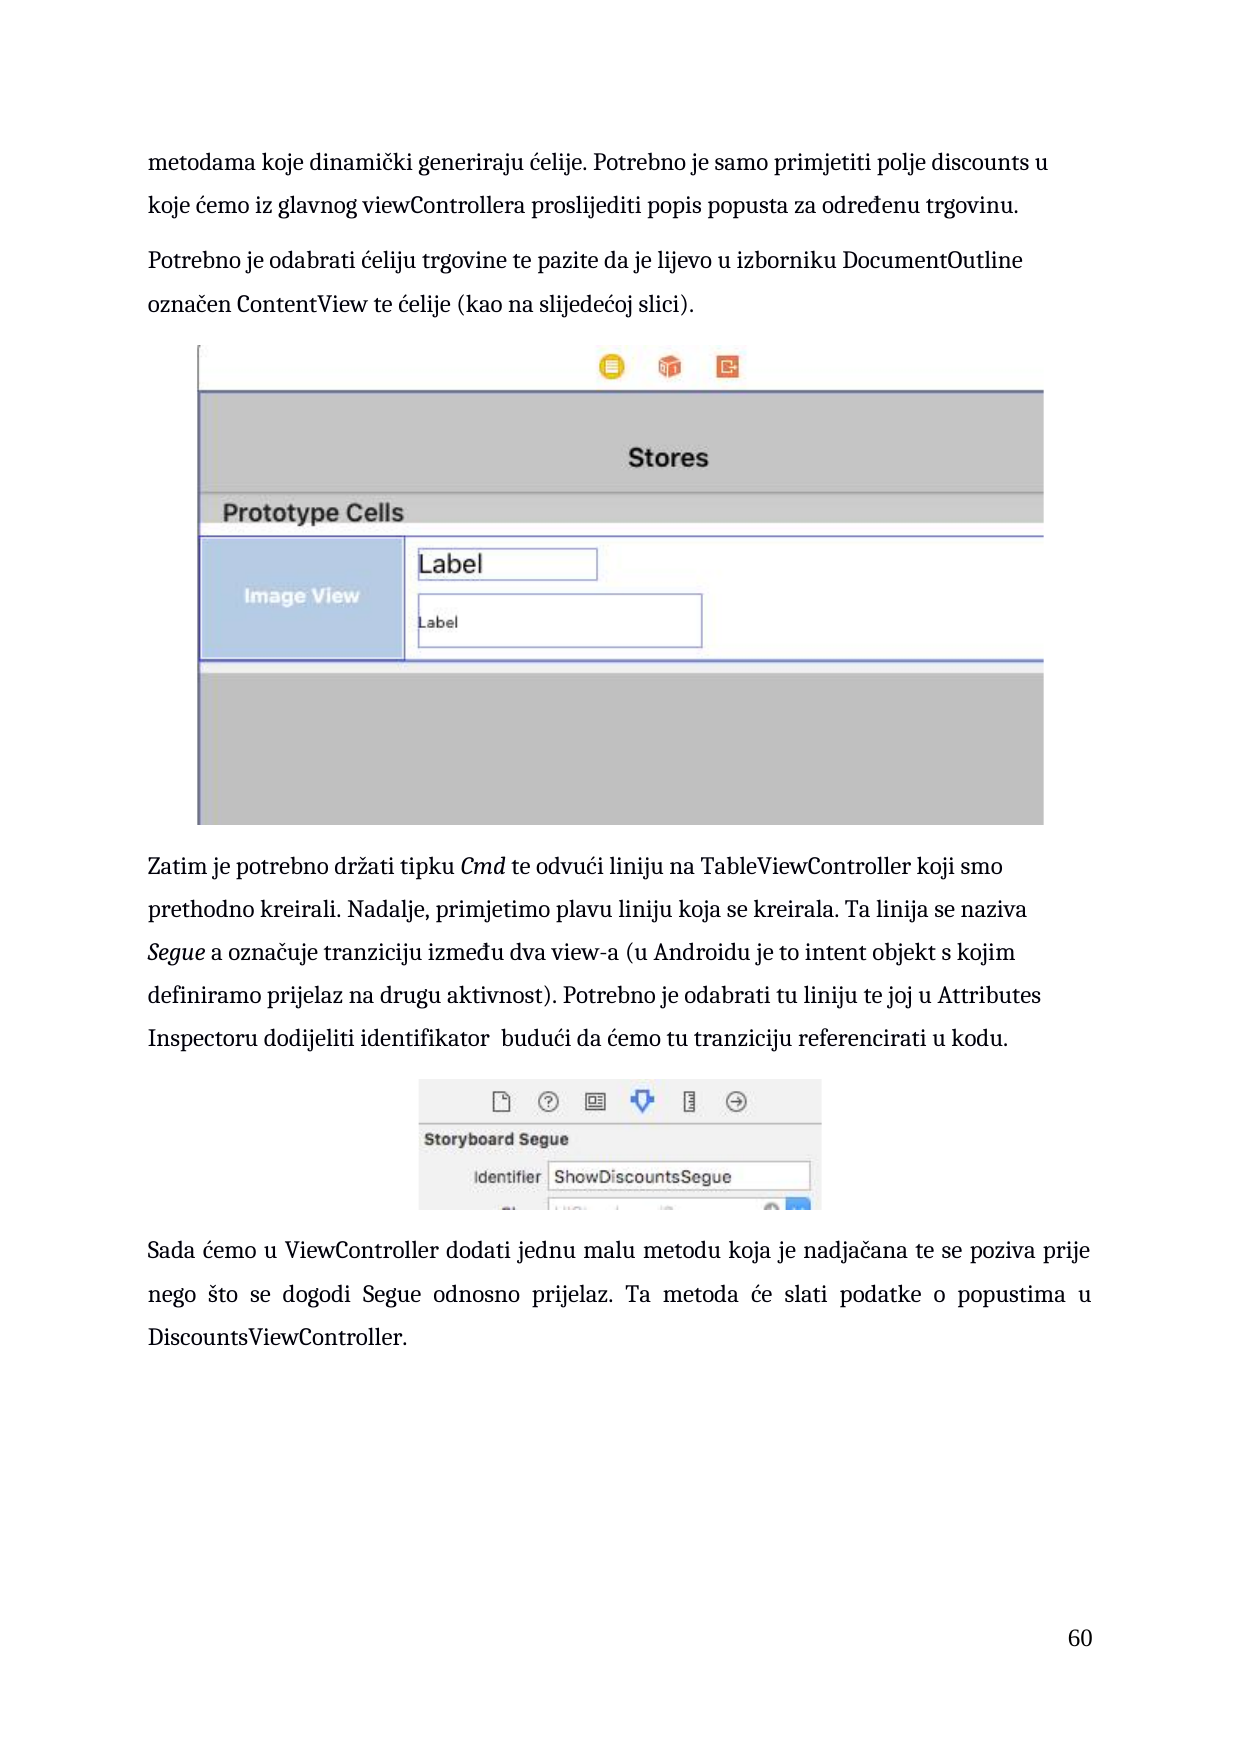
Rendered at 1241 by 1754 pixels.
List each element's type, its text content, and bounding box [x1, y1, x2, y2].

text Zatim je potrebno držati tipku Cmd te odvući liniju na TableViewController koji smo prethodno kreirali. Nadalje, primjetimo plavu liniju koja se kreirala. Ta linija se naziva Segue a označuje tranziciju između dva view-a (u Androidu je to intent objekt s kojim definiramo prijelaz na drugu aktivnost). Potrebno je odabrati tu liniju te joj u Attributes Inspectoru dodijeliti identifikator budući da ćemo tu tranziciju referencirati u kodu. [148, 852, 1093, 1053]
picture [196, 345, 1044, 825]
picture [418, 1079, 822, 1210]
text Sada ćemo u ViewController dodati jednu malu metodu koja je nadjačana te se poziva prije nego što se dogodi Segue odnosno prijelaz. Ta metoda će slati podatke o popustima u DiscountsViewController. [148, 1236, 1093, 1351]
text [148, 148, 1093, 219]
text Potrebno je odabrati ćeliju trgovine te pazite da je lijevo u izborniku DocumentOutline označen ContentView te ćelije (kao na slijedećoj slici). [148, 246, 1093, 318]
